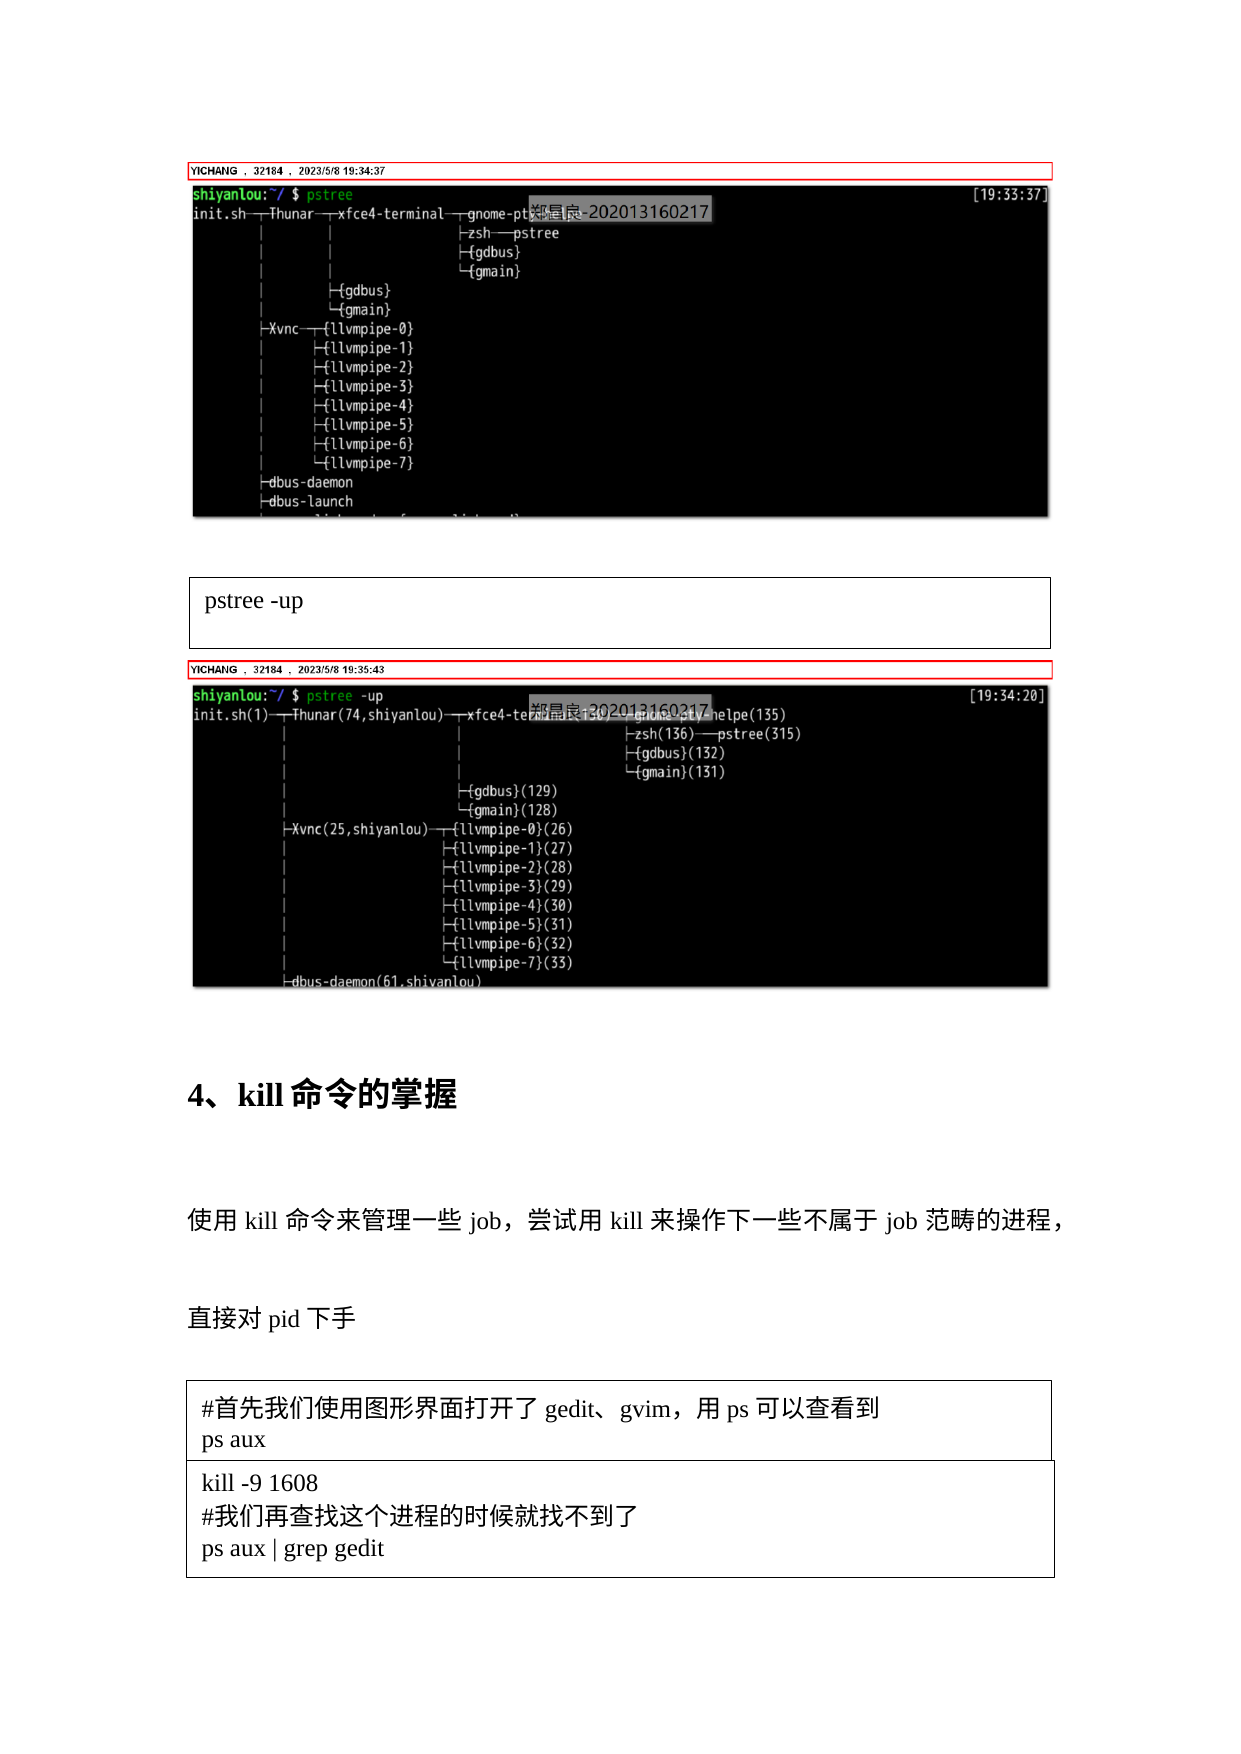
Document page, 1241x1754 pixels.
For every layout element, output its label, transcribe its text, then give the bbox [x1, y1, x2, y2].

picture [187, 162, 1053, 522]
text 使用 kill 命令来管理一些 job，尝试用 kill 来操作下一些不属于 job 范畴的进程，直接对 pid 下手 [187, 1186, 1053, 1349]
subtitle 4、kill命令的掌握 [187, 1059, 1053, 1124]
picture [187, 660, 1053, 992]
